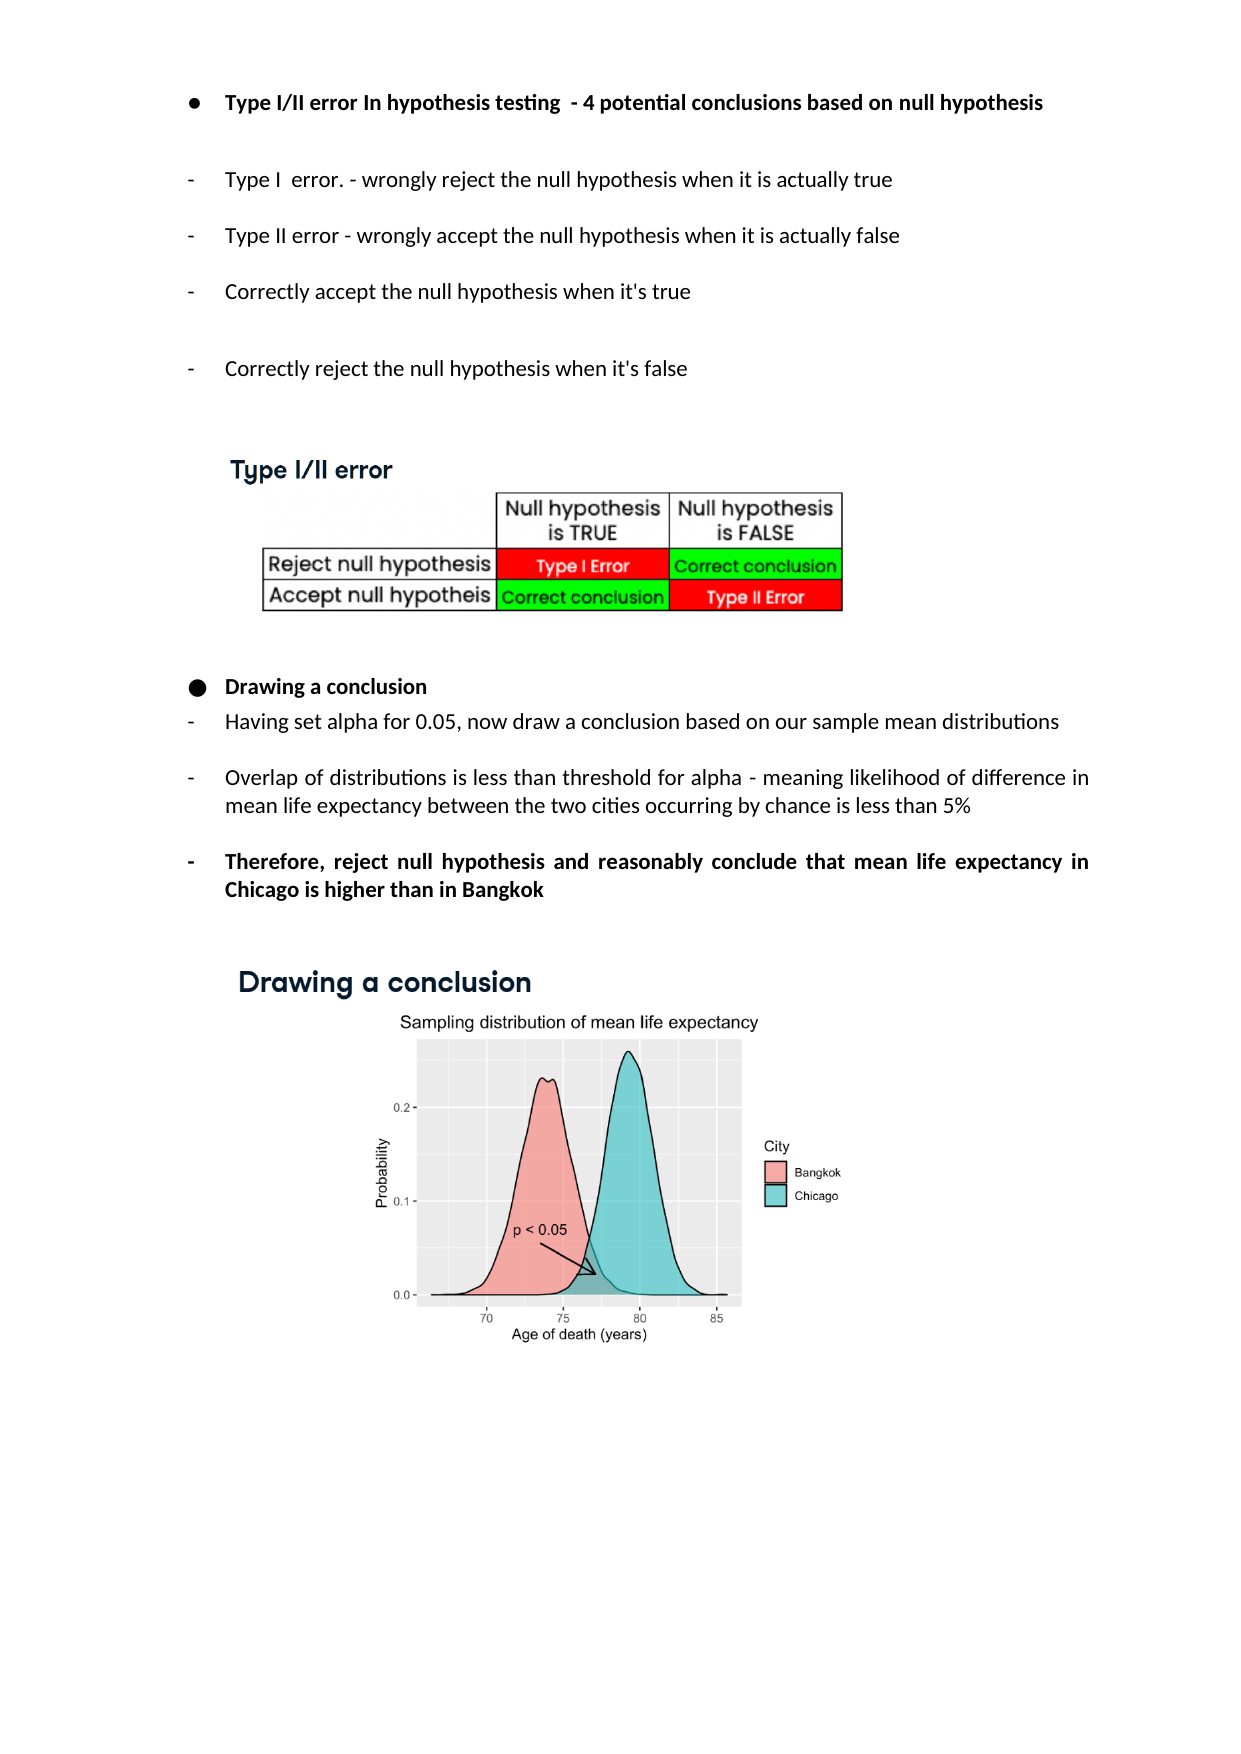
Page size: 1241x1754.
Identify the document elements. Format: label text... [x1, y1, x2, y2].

picture [225, 959, 850, 1351]
list Having set alpha for 0.05, now draw a conclusion based on our sample mean distributions [187, 707, 1090, 735]
list Type I/II error In hypothesis testing - 4 potential conclusions based on null hypothesis [187, 88, 1090, 117]
list Correctly reject the null hypothesis when it's false [187, 354, 1090, 382]
list Overlap of distributions is less than threshold for alpha - meaning likelihood of difference in mean life expectancy between the two cities occurring by chance is less than 5% [187, 763, 1090, 819]
picture [225, 452, 850, 640]
list Correctly accept the null hypothesis when it's true [187, 277, 1090, 306]
list Therefore, reject null hypothesis and reasonably conclude that mean life expectancy in Chicago is higher than in Bangkok [187, 847, 1090, 903]
list Drawing a conclusion [187, 660, 1090, 707]
list Type I error. - wrongly reject the null hypothesis when it is actually true [187, 165, 1090, 193]
list Type II error - wrongly accept the null hypothesis when it is actually false [187, 221, 1090, 249]
